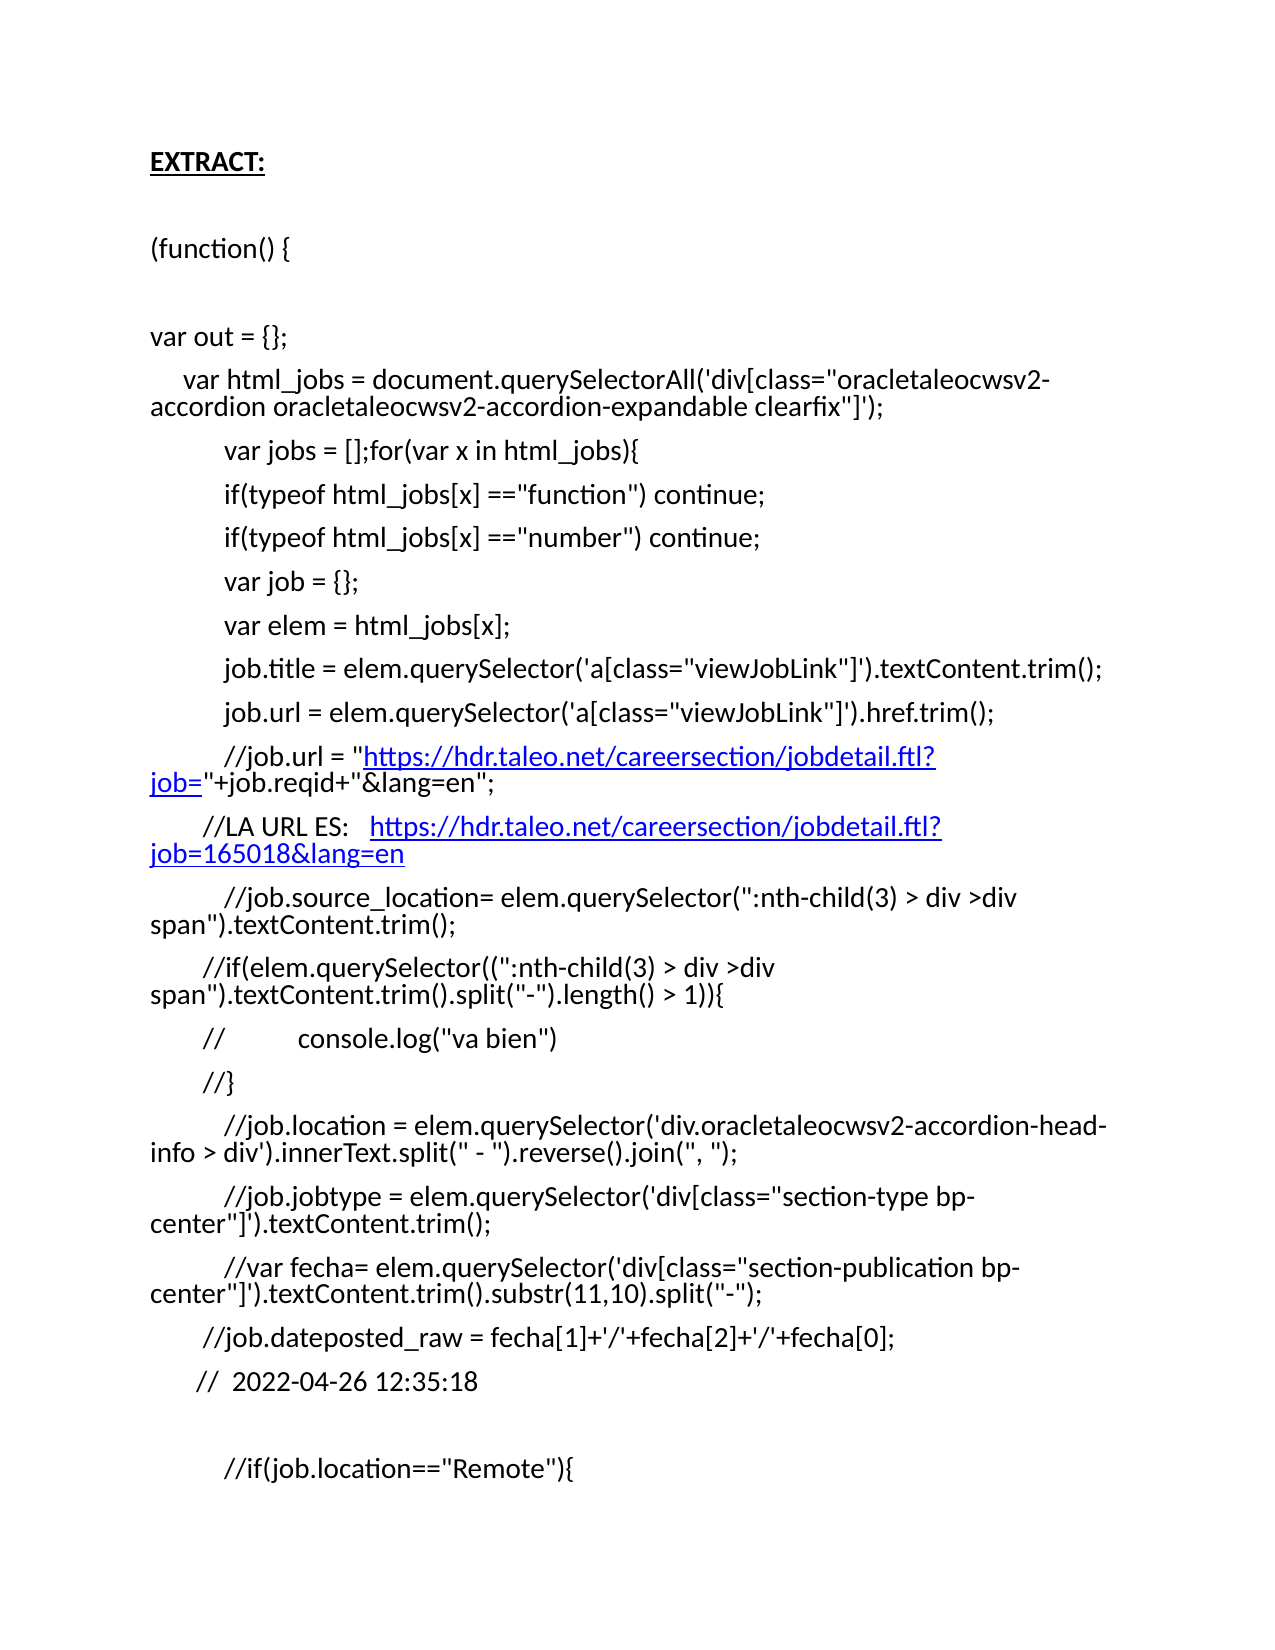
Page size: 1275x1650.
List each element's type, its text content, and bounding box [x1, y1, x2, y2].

text //if(elem.querySelector((":nth-child(3) > div >div span").textContent.trim().split("-").length() > 1)){ [150, 956, 1125, 1010]
text //var fecha= elem.querySelector('div[class="section-publication bp-center"]').textContent.trim().substr(11,10).split("-"); [150, 1255, 1125, 1309]
text var jobs = [];for(var x in html_jobs){ [150, 439, 1125, 466]
text var elem = html_jobs[x]; [150, 613, 1125, 640]
text job.url = elem.querySelector('a[class="viewJobLink"]').href.trim(); [150, 701, 1125, 728]
text var out = {}; [150, 324, 1125, 352]
text var job = {}; [150, 570, 1125, 597]
text if(typeof html_jobs[x] =="number") continue; [150, 526, 1125, 553]
text job.title = elem.querySelector('a[class="viewJobLink"]').textContent.trim(); [150, 657, 1125, 684]
text (function() { [150, 237, 1125, 264]
text var html_jobs = document.querySelectorAll('div[class="oracletaleocwsv2-accordion oracletaleocwsv2-accordion-expandable clearfix"]'); [150, 368, 1125, 422]
text // 2022-04-26 12:35:18 [150, 1370, 1125, 1397]
text //job.url = "https://hdr.taleo.net/careersection/jobdetail.ftl?job="+job.reqid+"&lang=en"; [150, 744, 1125, 798]
text // console.log("va bien") [150, 1027, 1125, 1054]
text //if(job.location=="Remote"){ [150, 1457, 1125, 1484]
text //job.dateposted_raw = fecha[1]+'/'+fecha[2]+'/'+fecha[0]; [150, 1326, 1125, 1353]
text //} [150, 1071, 1125, 1097]
text //job.location = elem.querySelector('div.oracletaleocwsv2-accordion-head-info > div').innerText.split(" - ").reverse().join(", "); [150, 1114, 1125, 1168]
text EXTRACT: [150, 150, 1125, 177]
text //LA URL ES: https://hdr.taleo.net/careersection/jobdetail.ftl?job=165018&lang=en [150, 815, 1125, 869]
text //job.source_location= elem.querySelector(":nth-child(3) > div >div span").textContent.trim(); [150, 886, 1125, 939]
text if(typeof html_jobs[x] =="function") continue; [150, 482, 1125, 509]
text //job.jobtype = elem.querySelector('div[class="section-type bp-center"]').textContent.trim(); [150, 1185, 1125, 1239]
